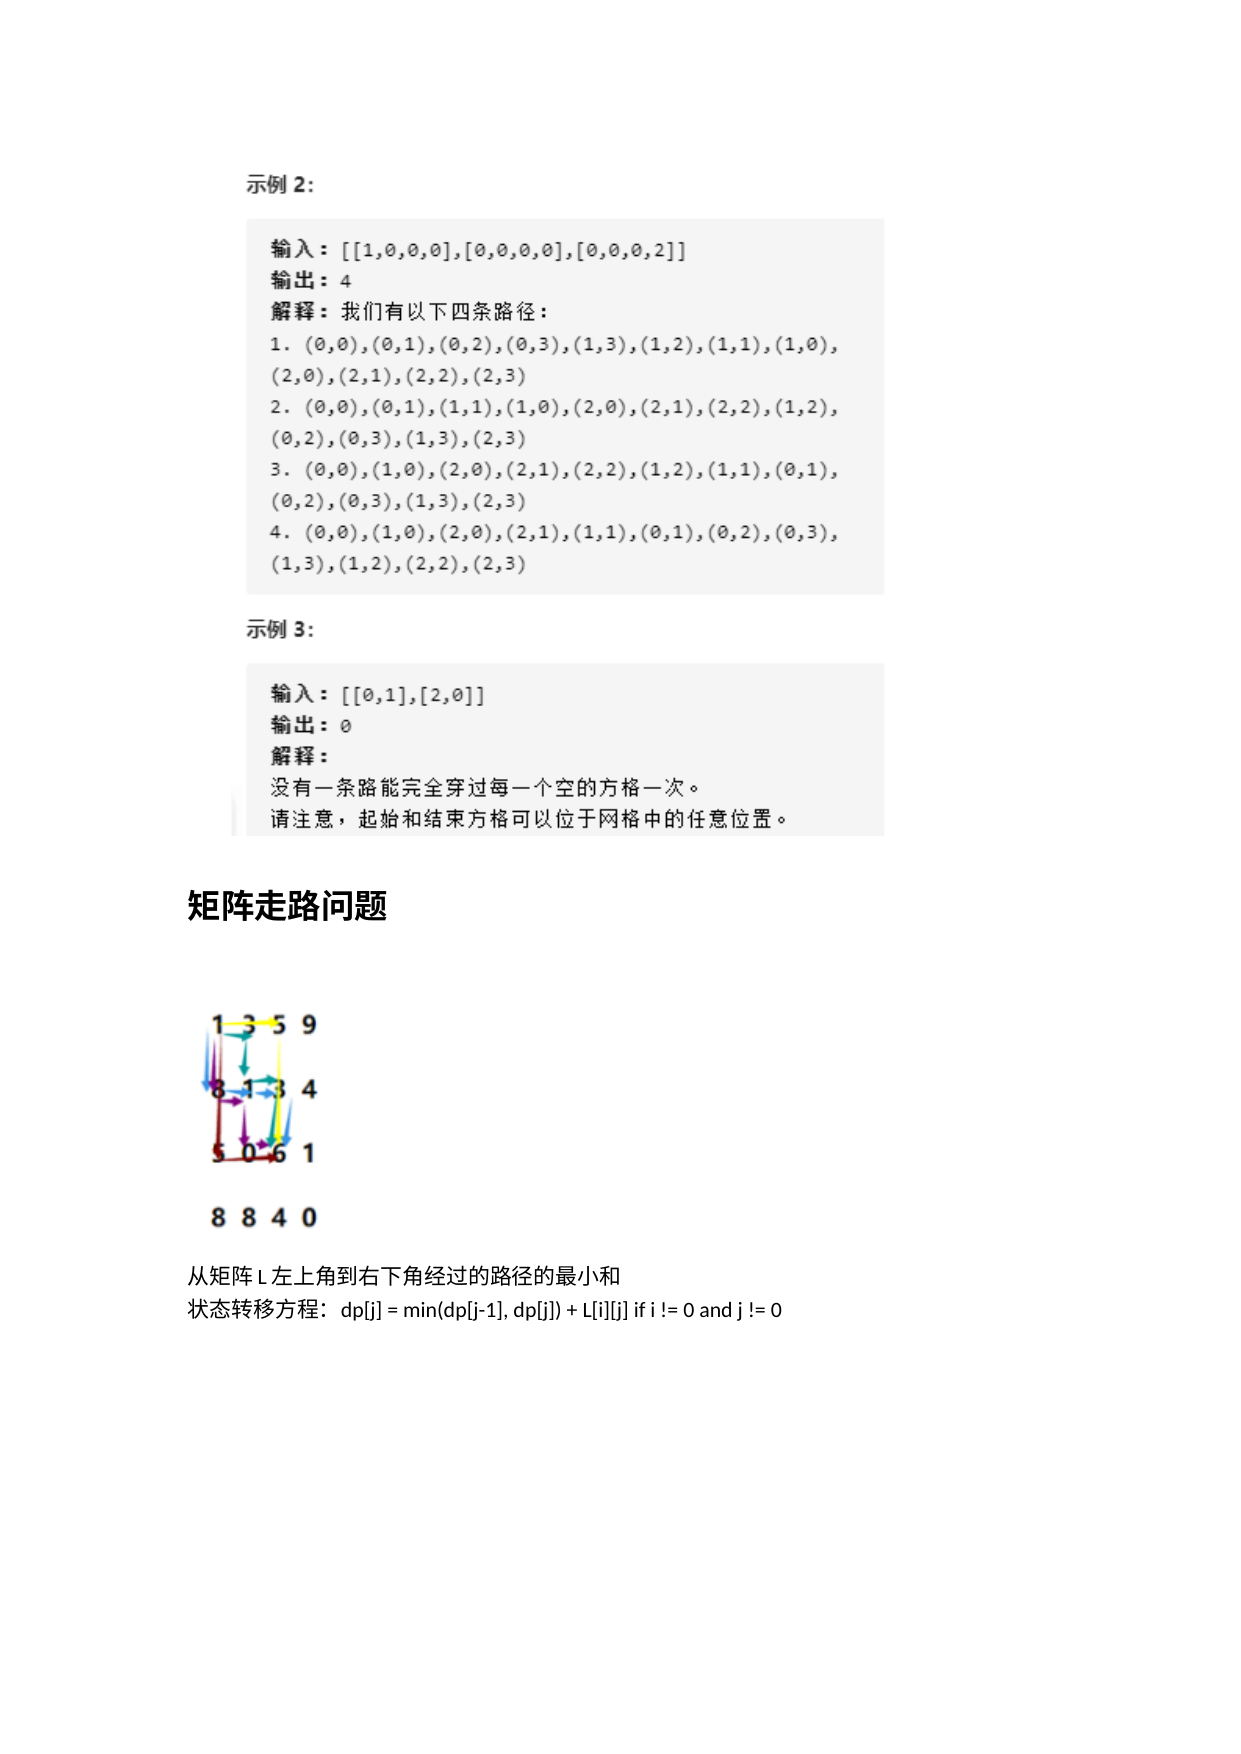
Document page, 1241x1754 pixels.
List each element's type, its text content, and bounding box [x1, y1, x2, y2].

text 从矩阵L左上角到右下角经过的路径的最小和 [187, 1259, 1053, 1291]
picture [231, 162, 885, 836]
text 状态转移方程：dp[j] = min(dp[j-1], dp[j]) + L[i][j] if i != 0 and j != 0 [187, 1291, 1053, 1324]
subtitle 矩阵走路问题 [187, 872, 1053, 937]
picture [187, 998, 357, 1235]
